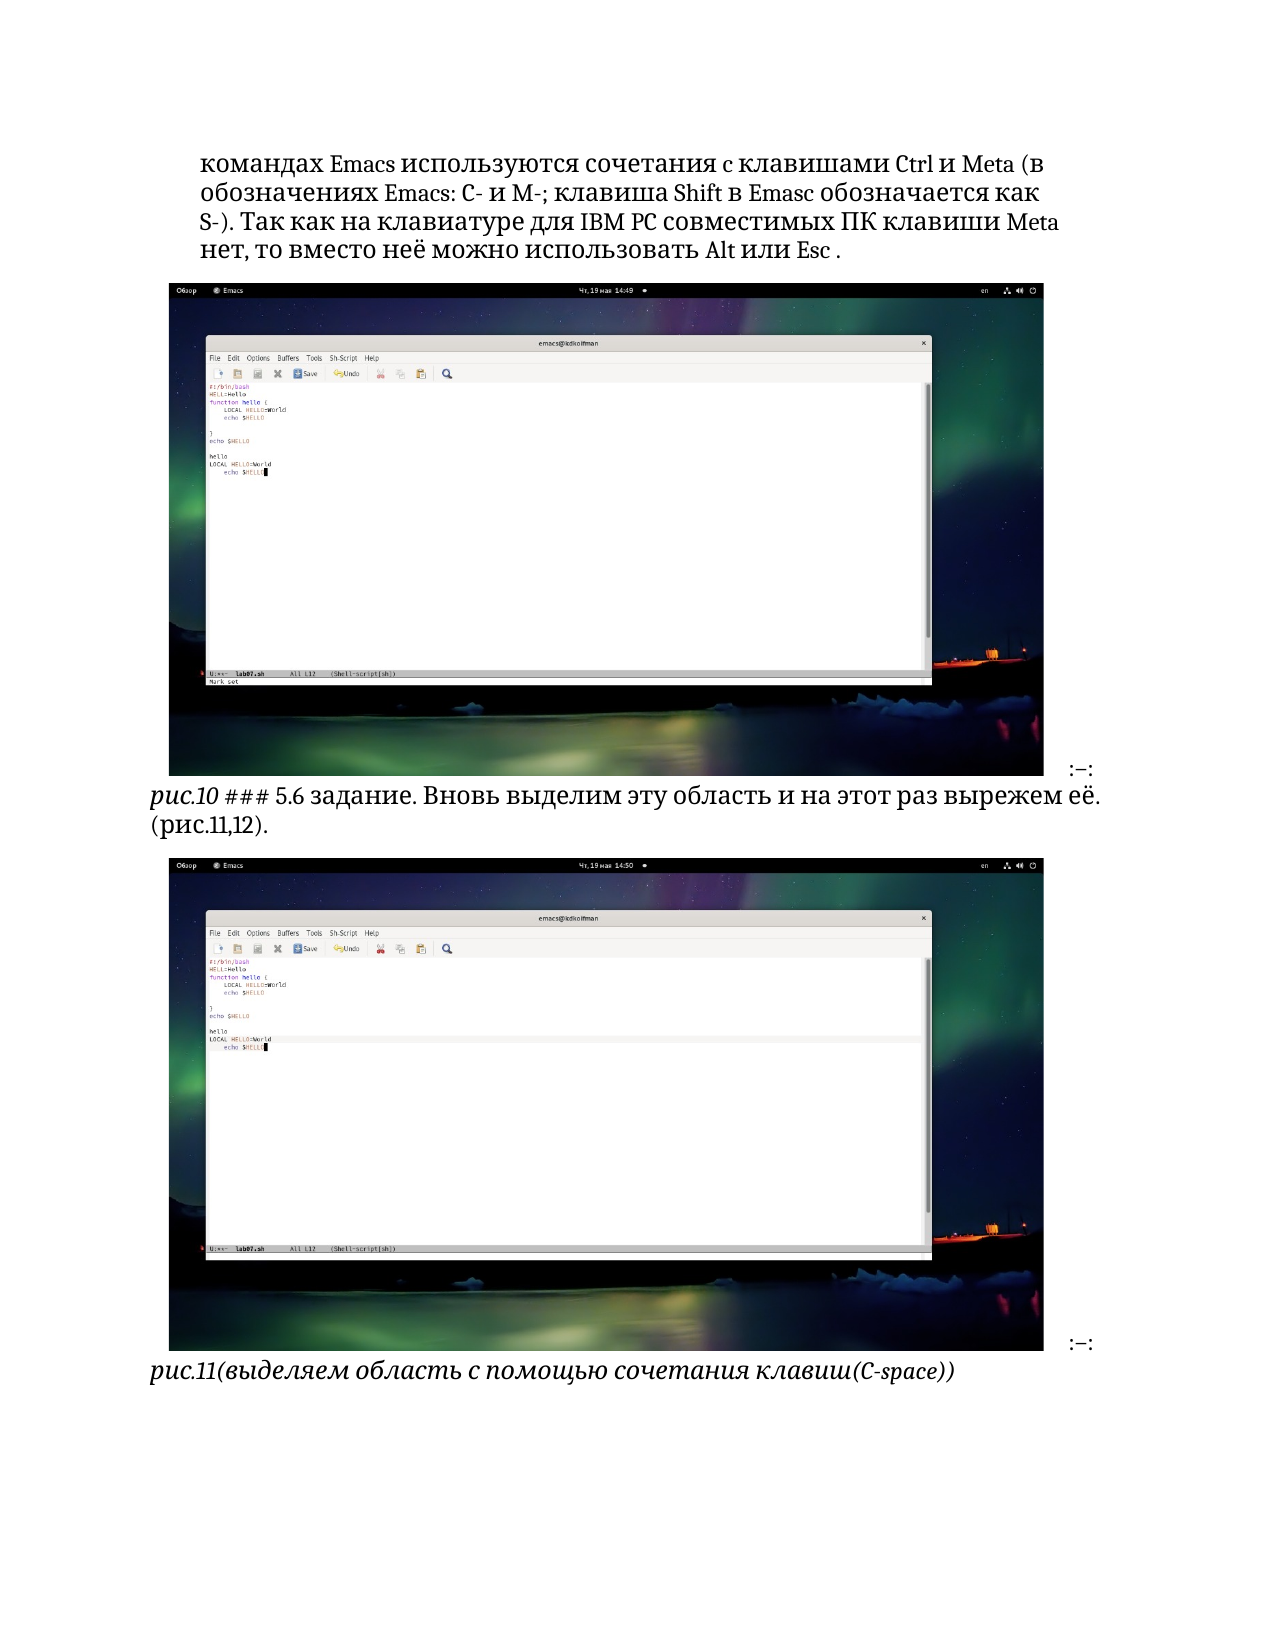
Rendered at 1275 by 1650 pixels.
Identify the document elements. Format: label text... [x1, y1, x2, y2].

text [200, 150, 1075, 265]
picture [168, 858, 1044, 1351]
picture [168, 283, 1044, 776]
